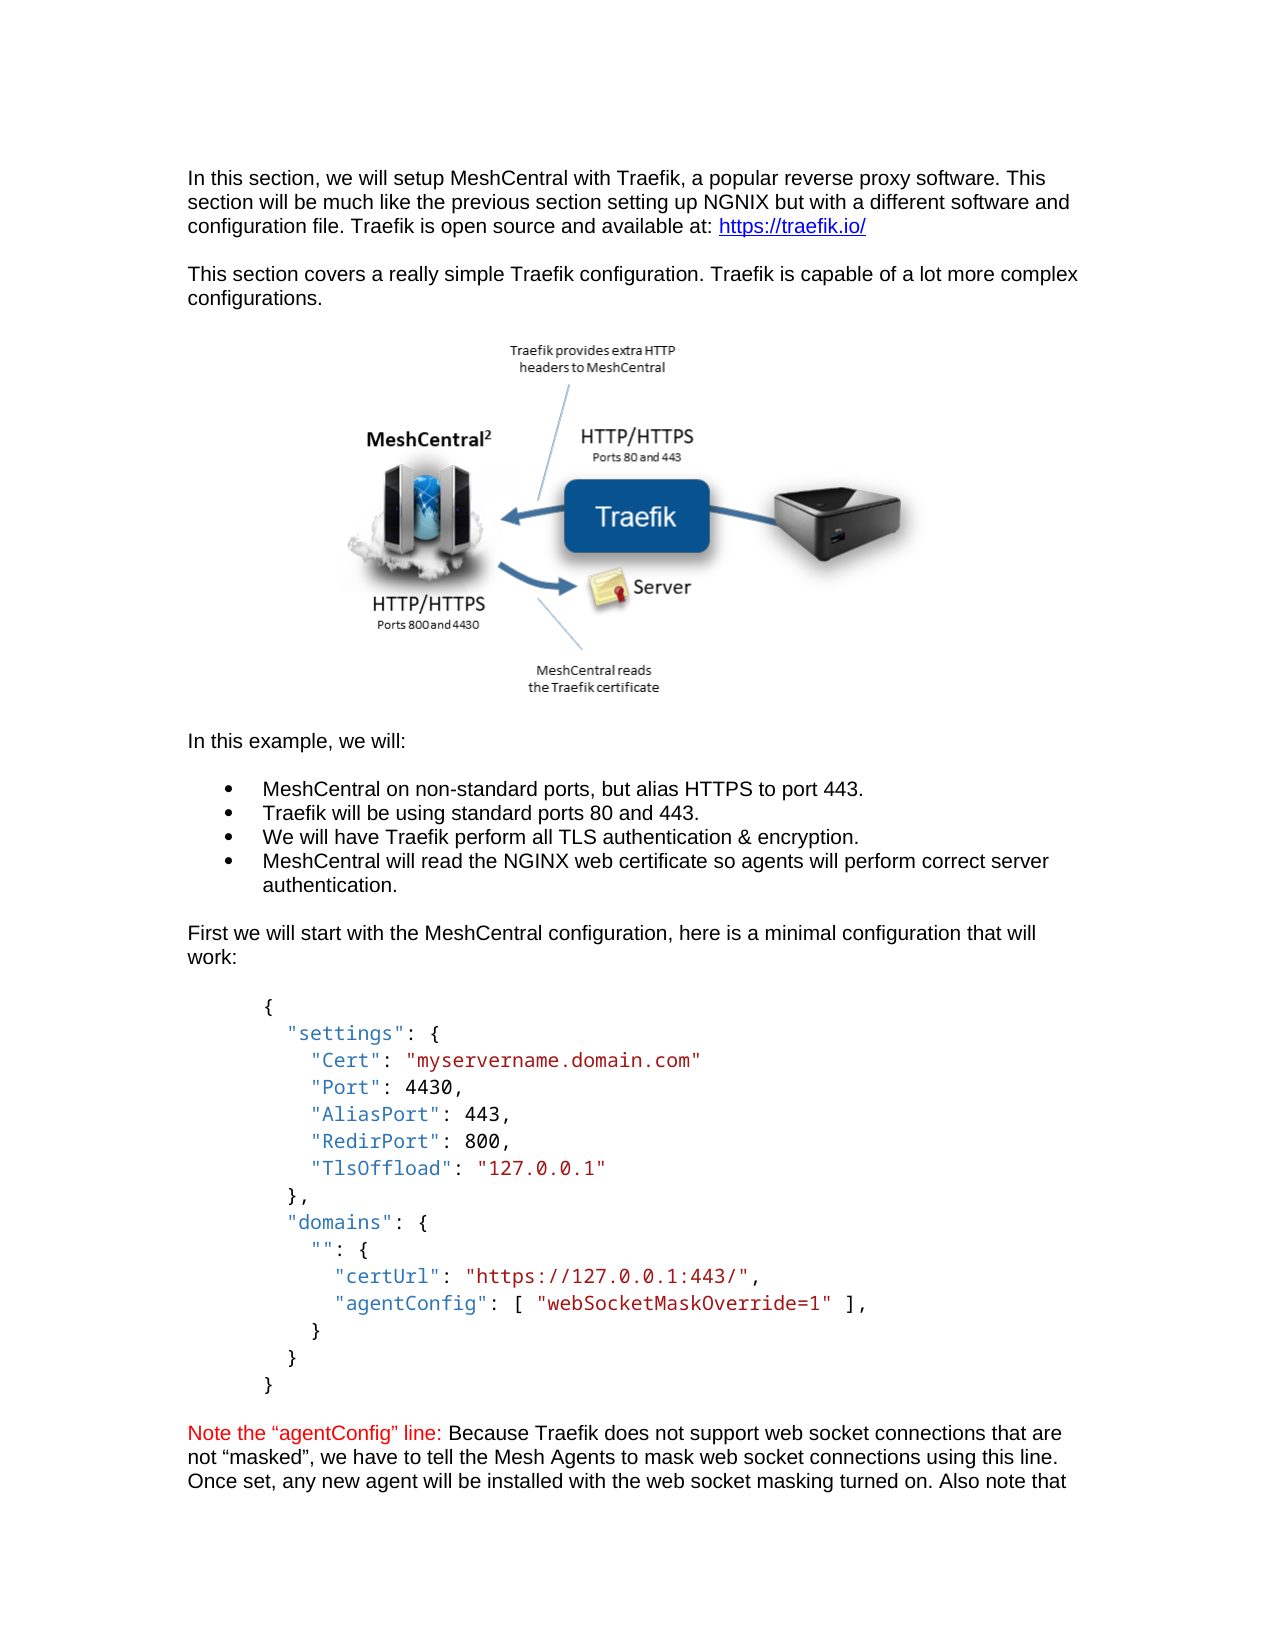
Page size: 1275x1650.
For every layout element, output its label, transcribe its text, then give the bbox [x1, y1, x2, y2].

list MeshCentral on non-standard ports, but alias HTTPS to port 443. [225, 776, 1087, 801]
text "settings": { [262, 1019, 1087, 1046]
text "agentConfig": [ "webSocketMaskOverride=1" ], [262, 1289, 1087, 1316]
text } [262, 1370, 1087, 1397]
text "certUrl": "https://127.0.0.1:443/", [262, 1262, 1087, 1289]
text { [262, 992, 1087, 1019]
text First we will start with the MeshCentral configuration, here is a minimal configuration that will work: [187, 921, 1087, 968]
text "AliasPort": 443, [262, 1100, 1087, 1127]
picture [340, 333, 935, 705]
text "domains": { [262, 1208, 1087, 1235]
text "RedirPort": 800, [262, 1127, 1087, 1154]
list We will have Traefik perform all TLS authentication & encryption. [225, 824, 1087, 849]
text "Port": 4430, [262, 1073, 1087, 1100]
list MeshCentral will read the NGINX web certificate so agents will perform correct server authentication. [225, 849, 1087, 897]
text "TlsOffload": "127.0.0.1" [262, 1154, 1087, 1181]
text "Cert": "myservername.domain.com" [262, 1046, 1087, 1073]
text } [262, 1316, 1087, 1343]
text In this example, we will: [187, 728, 1087, 752]
text In this section, we will setup MeshCentral with Traefik, a popular reverse proxy software. This section will be much like the previous section setting up NGNIX but with a different software and configuration file. Traefik is open source and available at: https://traefik.io/ [187, 166, 1087, 238]
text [187, 1421, 1087, 1493]
text This section covers a really simple Traefik configuration. Traefik is capable of a lot more complex configurations. [187, 262, 1087, 309]
text } [262, 1343, 1087, 1370]
list Traefik will be using standard ports 80 and 443. [225, 801, 1087, 824]
text }, [262, 1181, 1087, 1208]
text "": { [262, 1235, 1087, 1262]
